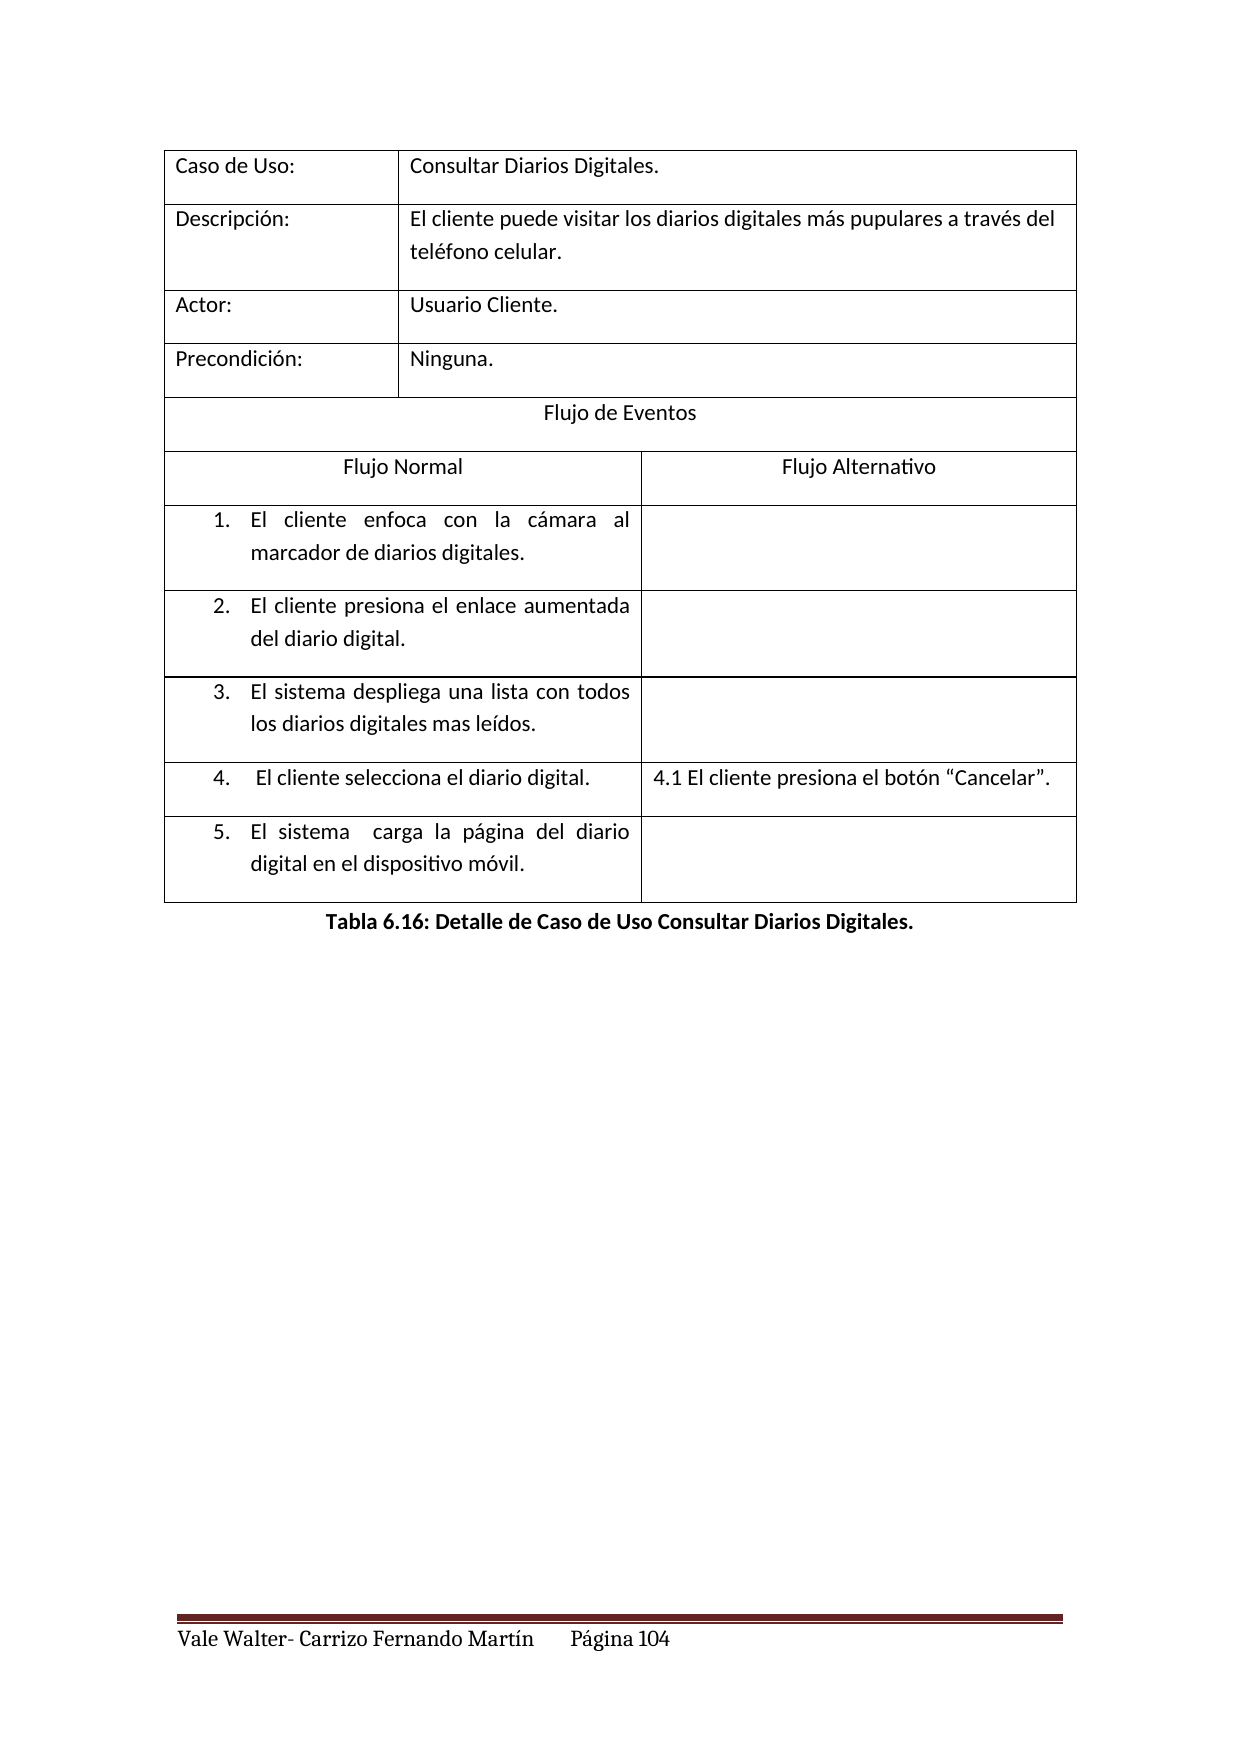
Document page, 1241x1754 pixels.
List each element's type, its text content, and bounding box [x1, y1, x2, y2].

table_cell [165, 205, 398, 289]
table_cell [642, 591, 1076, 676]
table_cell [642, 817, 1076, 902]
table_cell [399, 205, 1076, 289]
text Tabla 6.16: Detalle de Caso de Uso Consultar Diarios Digitales. [177, 903, 1063, 935]
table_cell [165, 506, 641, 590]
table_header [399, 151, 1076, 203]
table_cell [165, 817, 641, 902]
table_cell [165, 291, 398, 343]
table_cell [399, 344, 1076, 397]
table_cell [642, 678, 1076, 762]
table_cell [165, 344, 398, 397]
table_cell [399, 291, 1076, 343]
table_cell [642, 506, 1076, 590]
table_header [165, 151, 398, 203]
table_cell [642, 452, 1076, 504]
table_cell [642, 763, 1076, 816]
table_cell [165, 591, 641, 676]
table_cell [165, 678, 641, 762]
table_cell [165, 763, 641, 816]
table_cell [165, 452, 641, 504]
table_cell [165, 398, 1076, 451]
